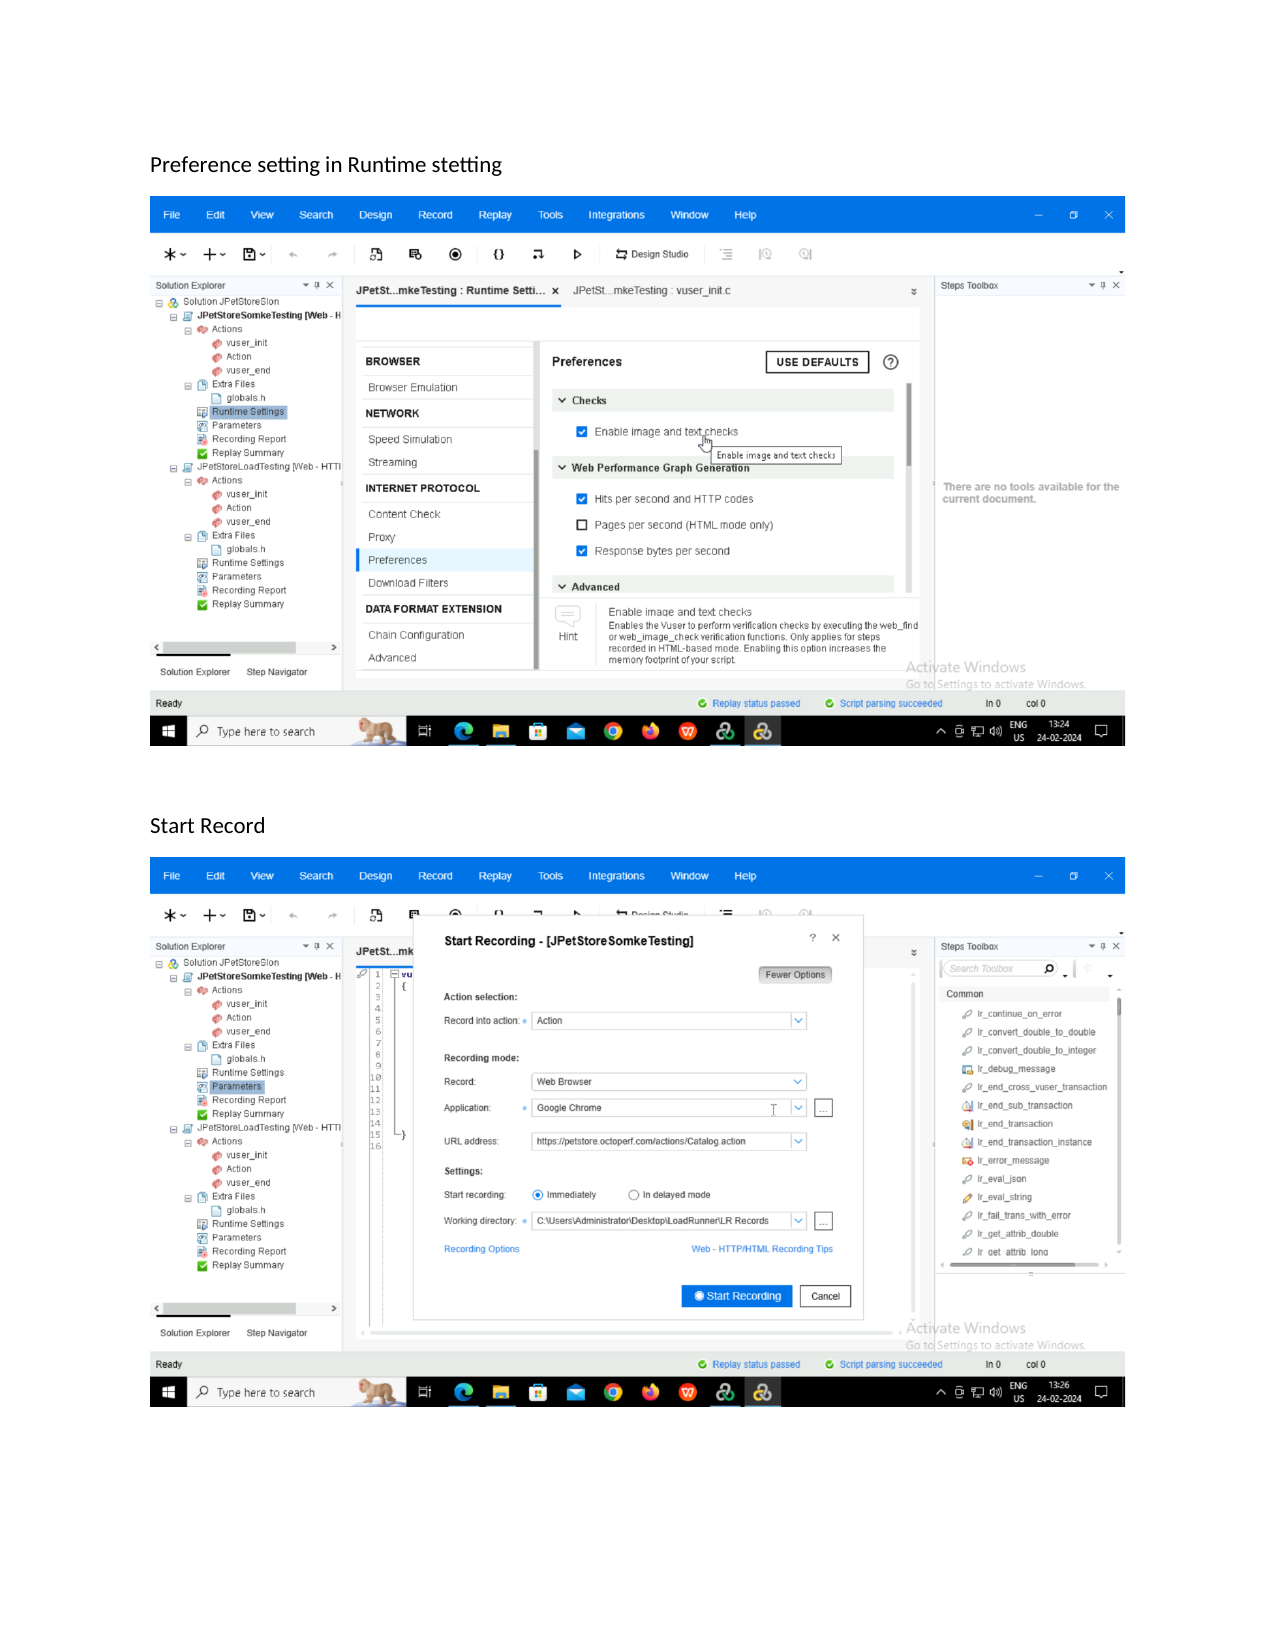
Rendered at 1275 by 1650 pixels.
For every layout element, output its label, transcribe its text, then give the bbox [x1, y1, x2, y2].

text Preference setting in Runtime stetting [150, 150, 1125, 178]
text Start Record [150, 811, 1125, 839]
picture [150, 857, 1125, 1407]
picture [150, 196, 1125, 746]
